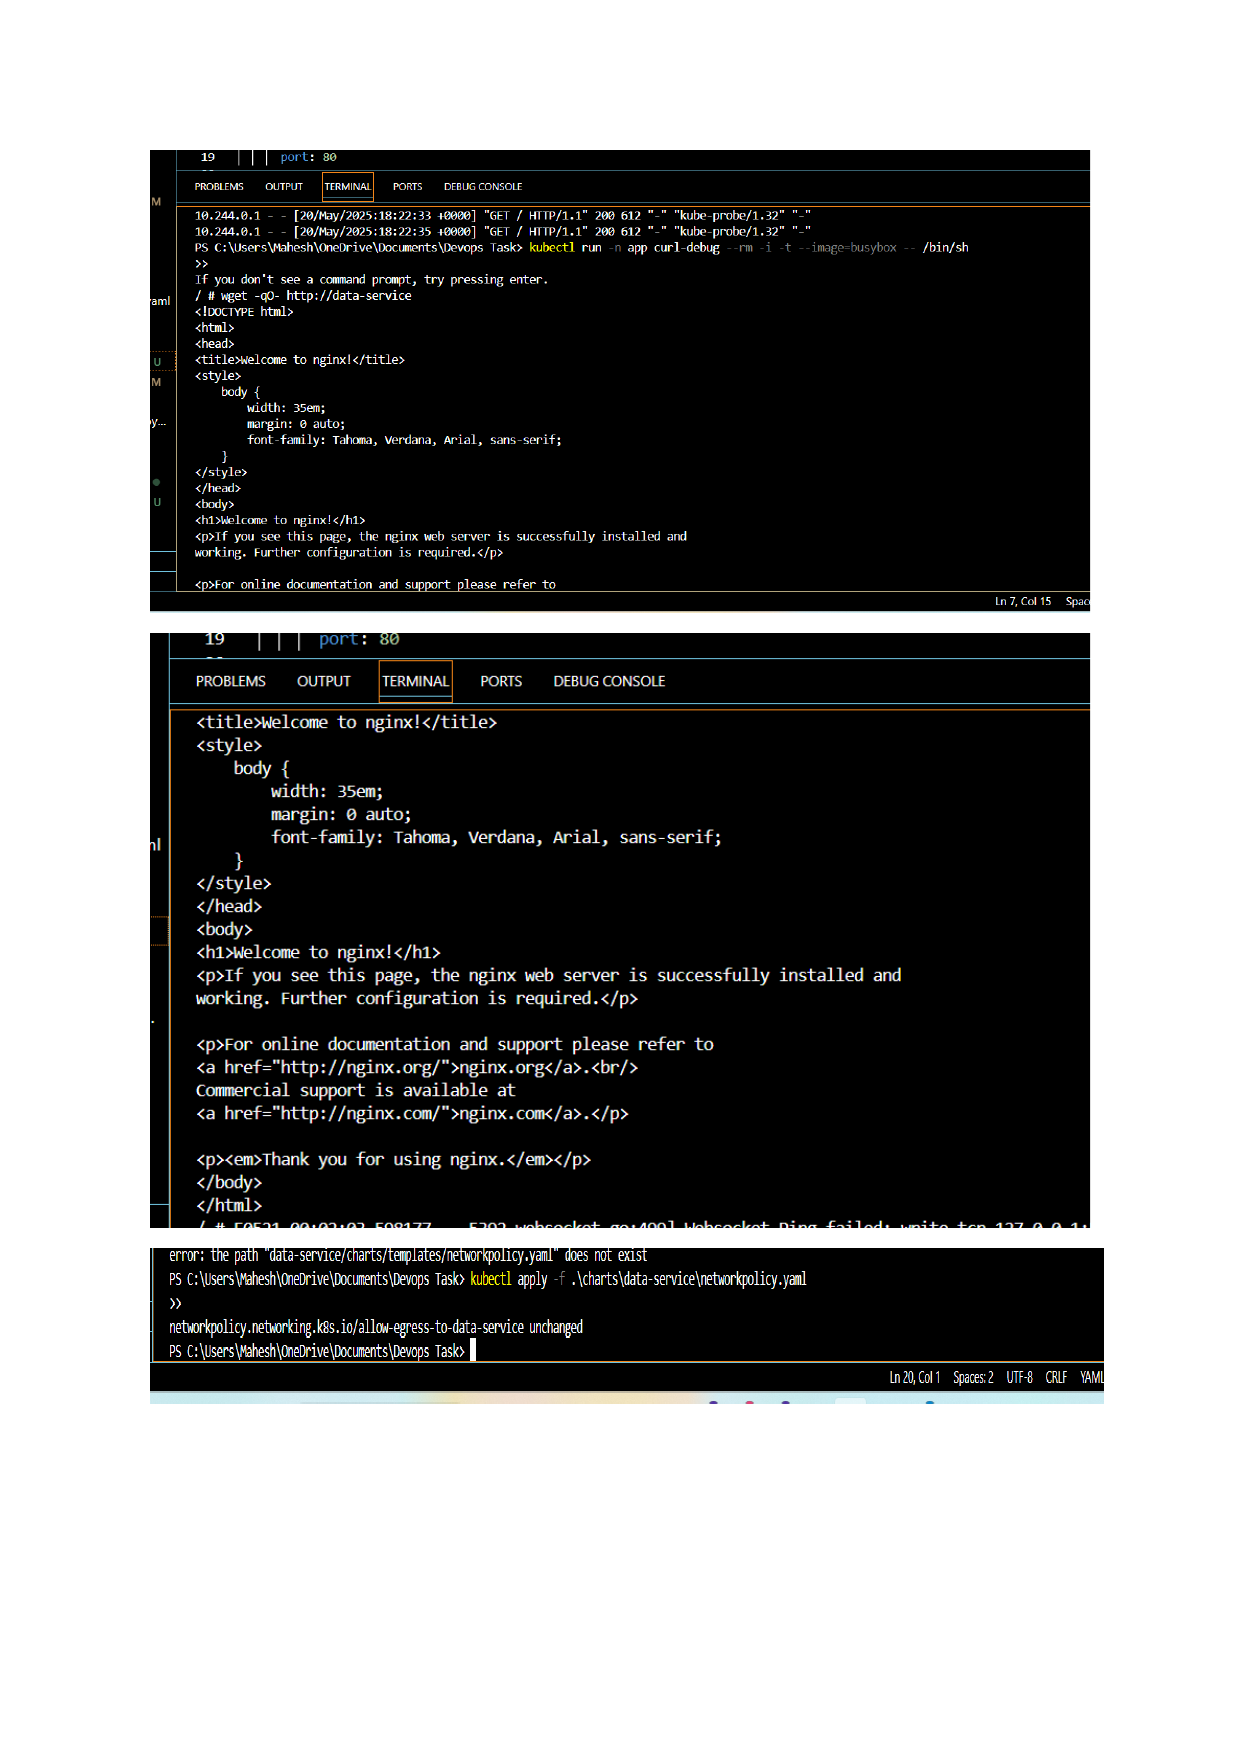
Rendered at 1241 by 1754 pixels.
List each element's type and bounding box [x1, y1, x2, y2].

picture [150, 1248, 1104, 1404]
picture [150, 633, 1091, 1228]
picture [150, 150, 1091, 613]
